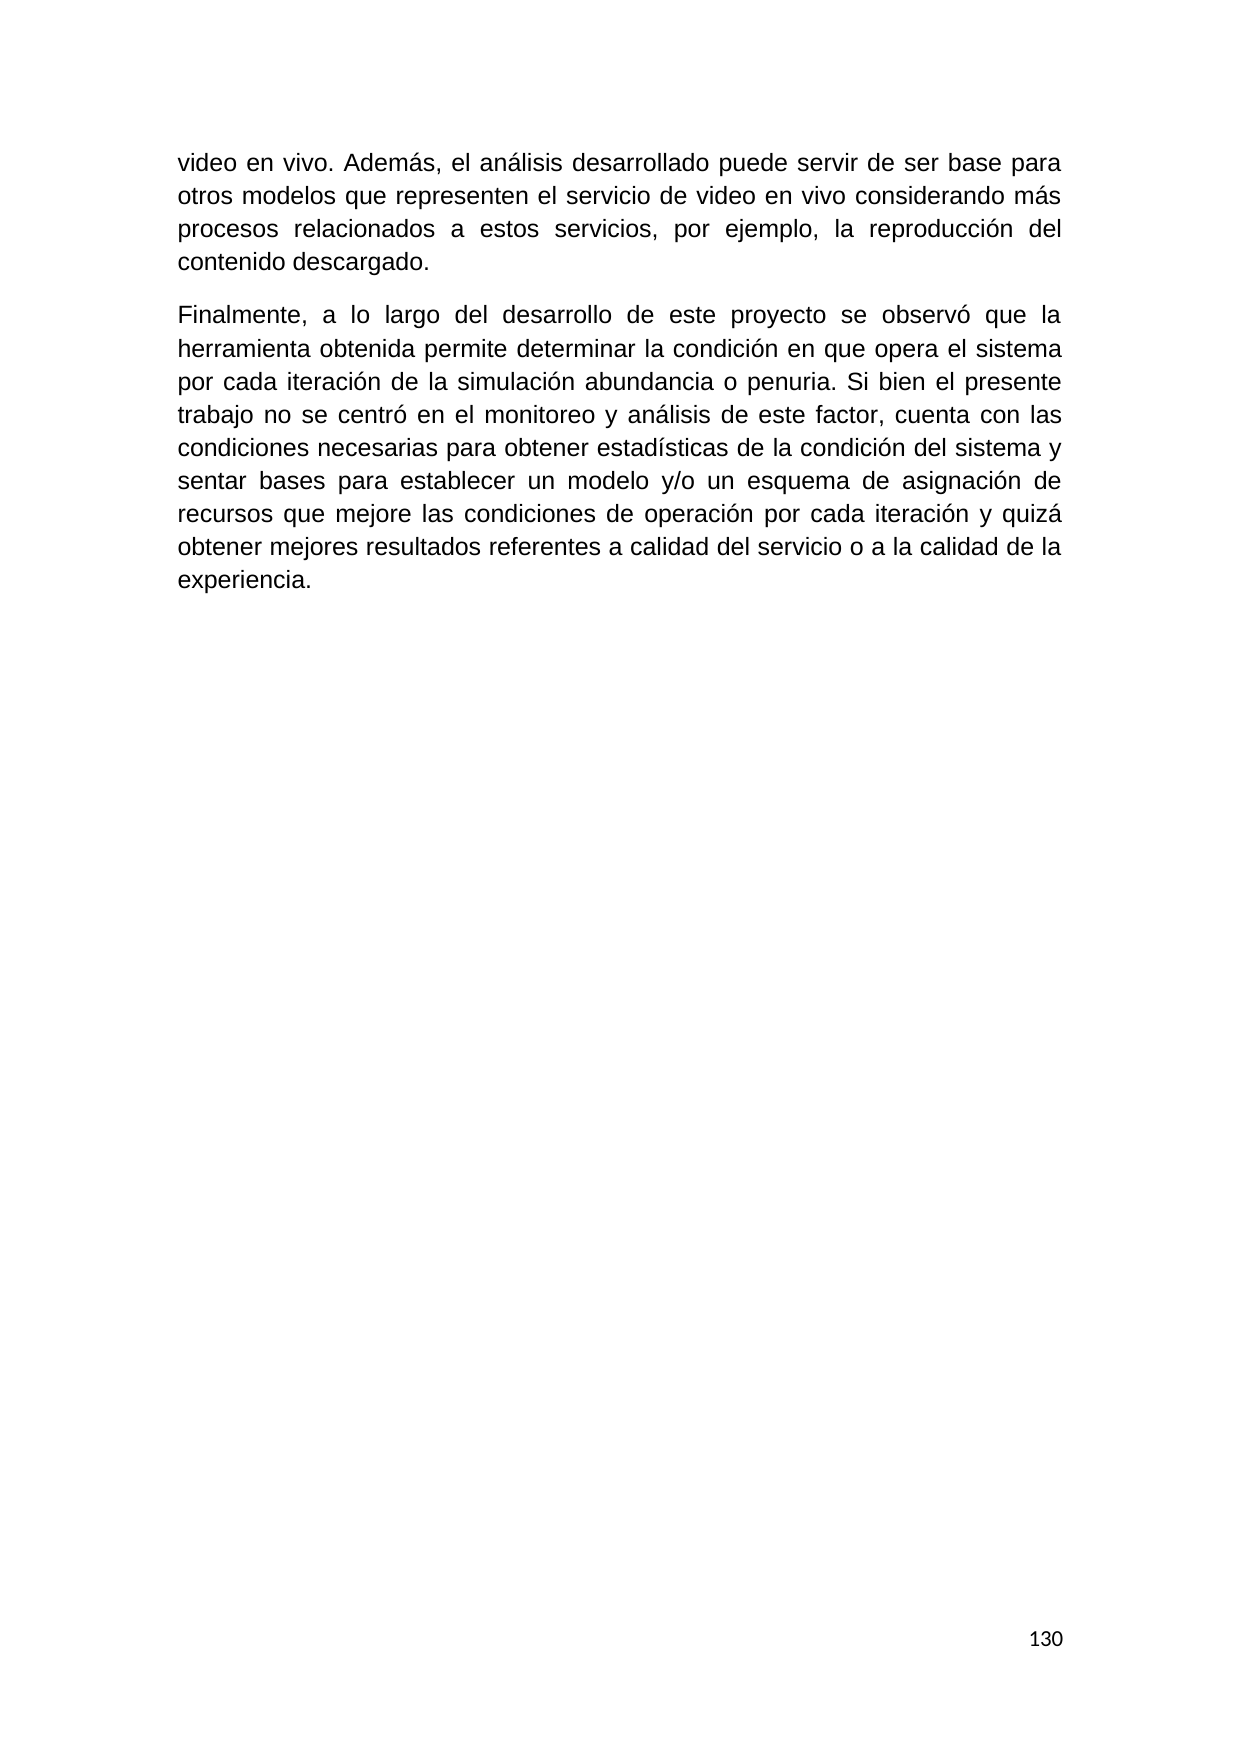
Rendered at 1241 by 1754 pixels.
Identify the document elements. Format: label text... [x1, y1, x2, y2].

text Finalmente, a lo largo del desarrollo de este proyecto se observó que la herramienta obtenida permite determinar la condición en que opera el sistema por cada iteración de la simulación abundancia o penuria. Si bien el presente trabajo no se centró en el monitoreo y análisis de este factor, cuenta con las condiciones necesarias para obtener estadísticas de la condición del sistema y sentar bases para establecer un modelo y/o un esquema de asignación de recursos que mejore las condiciones de operación por cada iteración y quizá obtener mejores resultados referentes a calidad del servicio o a la calidad de la experiencia. [177, 301, 1063, 593]
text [177, 148, 1063, 275]
